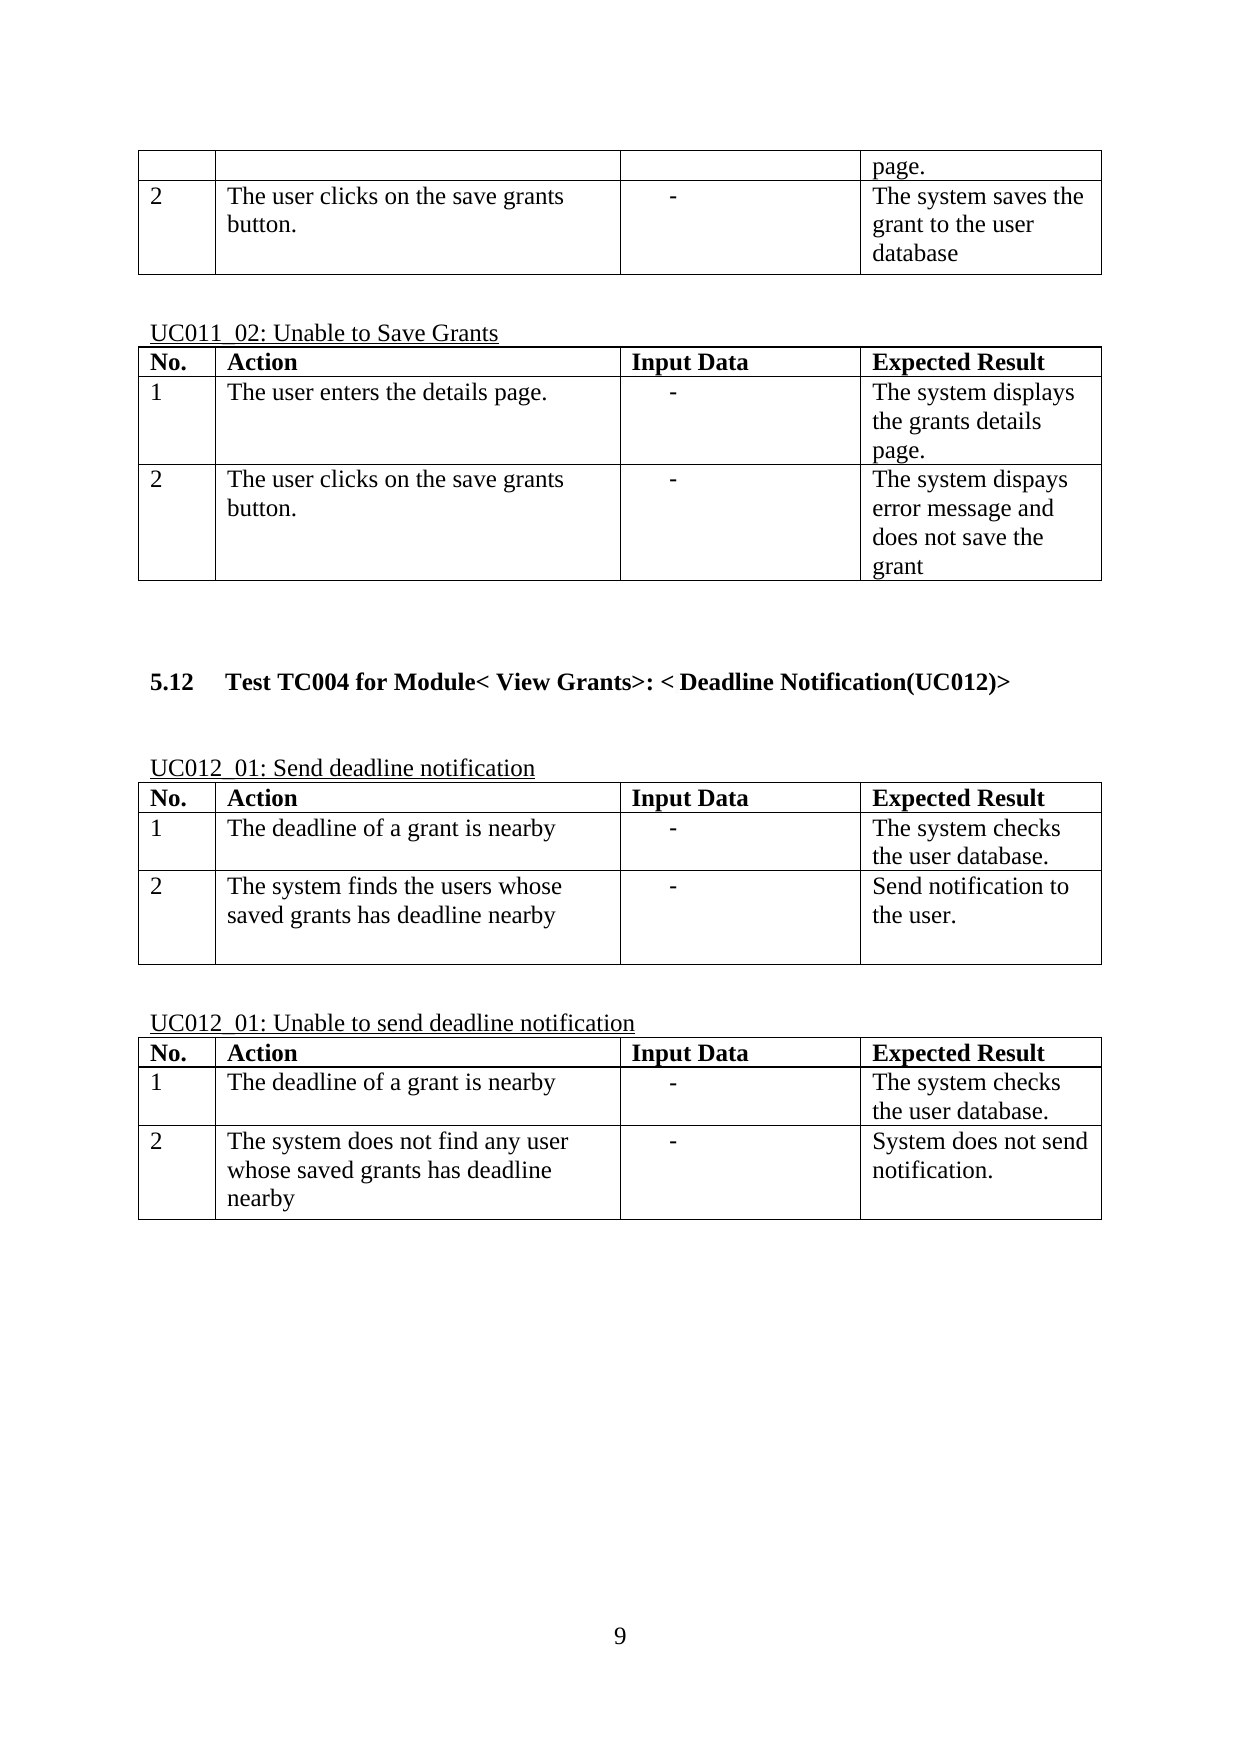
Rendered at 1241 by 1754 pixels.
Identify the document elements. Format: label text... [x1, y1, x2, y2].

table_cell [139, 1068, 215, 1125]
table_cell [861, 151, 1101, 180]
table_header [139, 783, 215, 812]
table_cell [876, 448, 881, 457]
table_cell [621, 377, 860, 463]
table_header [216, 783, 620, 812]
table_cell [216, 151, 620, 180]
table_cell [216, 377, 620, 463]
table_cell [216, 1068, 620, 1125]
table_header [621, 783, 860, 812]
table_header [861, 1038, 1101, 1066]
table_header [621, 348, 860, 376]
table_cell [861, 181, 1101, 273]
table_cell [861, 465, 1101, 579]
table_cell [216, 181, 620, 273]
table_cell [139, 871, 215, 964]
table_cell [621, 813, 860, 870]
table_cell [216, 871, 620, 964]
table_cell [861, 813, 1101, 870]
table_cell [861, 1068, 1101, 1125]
list Test TC004 for Module< View Grants>: < Deadline Notification(UC012)> [150, 667, 1090, 696]
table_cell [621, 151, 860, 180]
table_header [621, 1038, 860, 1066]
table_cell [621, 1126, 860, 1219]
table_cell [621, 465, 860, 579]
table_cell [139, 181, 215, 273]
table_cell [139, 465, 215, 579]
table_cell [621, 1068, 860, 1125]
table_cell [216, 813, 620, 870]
text UC012_01: Send deadline notification [150, 753, 1090, 782]
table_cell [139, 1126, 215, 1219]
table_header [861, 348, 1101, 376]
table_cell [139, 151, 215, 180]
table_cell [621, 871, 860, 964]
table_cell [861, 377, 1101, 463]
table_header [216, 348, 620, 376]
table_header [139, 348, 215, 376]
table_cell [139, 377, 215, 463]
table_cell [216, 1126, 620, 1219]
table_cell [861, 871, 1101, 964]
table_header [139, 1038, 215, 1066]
text UC012_01: Unable to send deadline notification [150, 1008, 1090, 1037]
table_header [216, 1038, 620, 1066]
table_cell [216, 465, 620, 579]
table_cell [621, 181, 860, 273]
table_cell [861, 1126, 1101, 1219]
text UC011_02: Unable to Save Grants [150, 318, 1090, 346]
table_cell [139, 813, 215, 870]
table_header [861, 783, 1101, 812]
